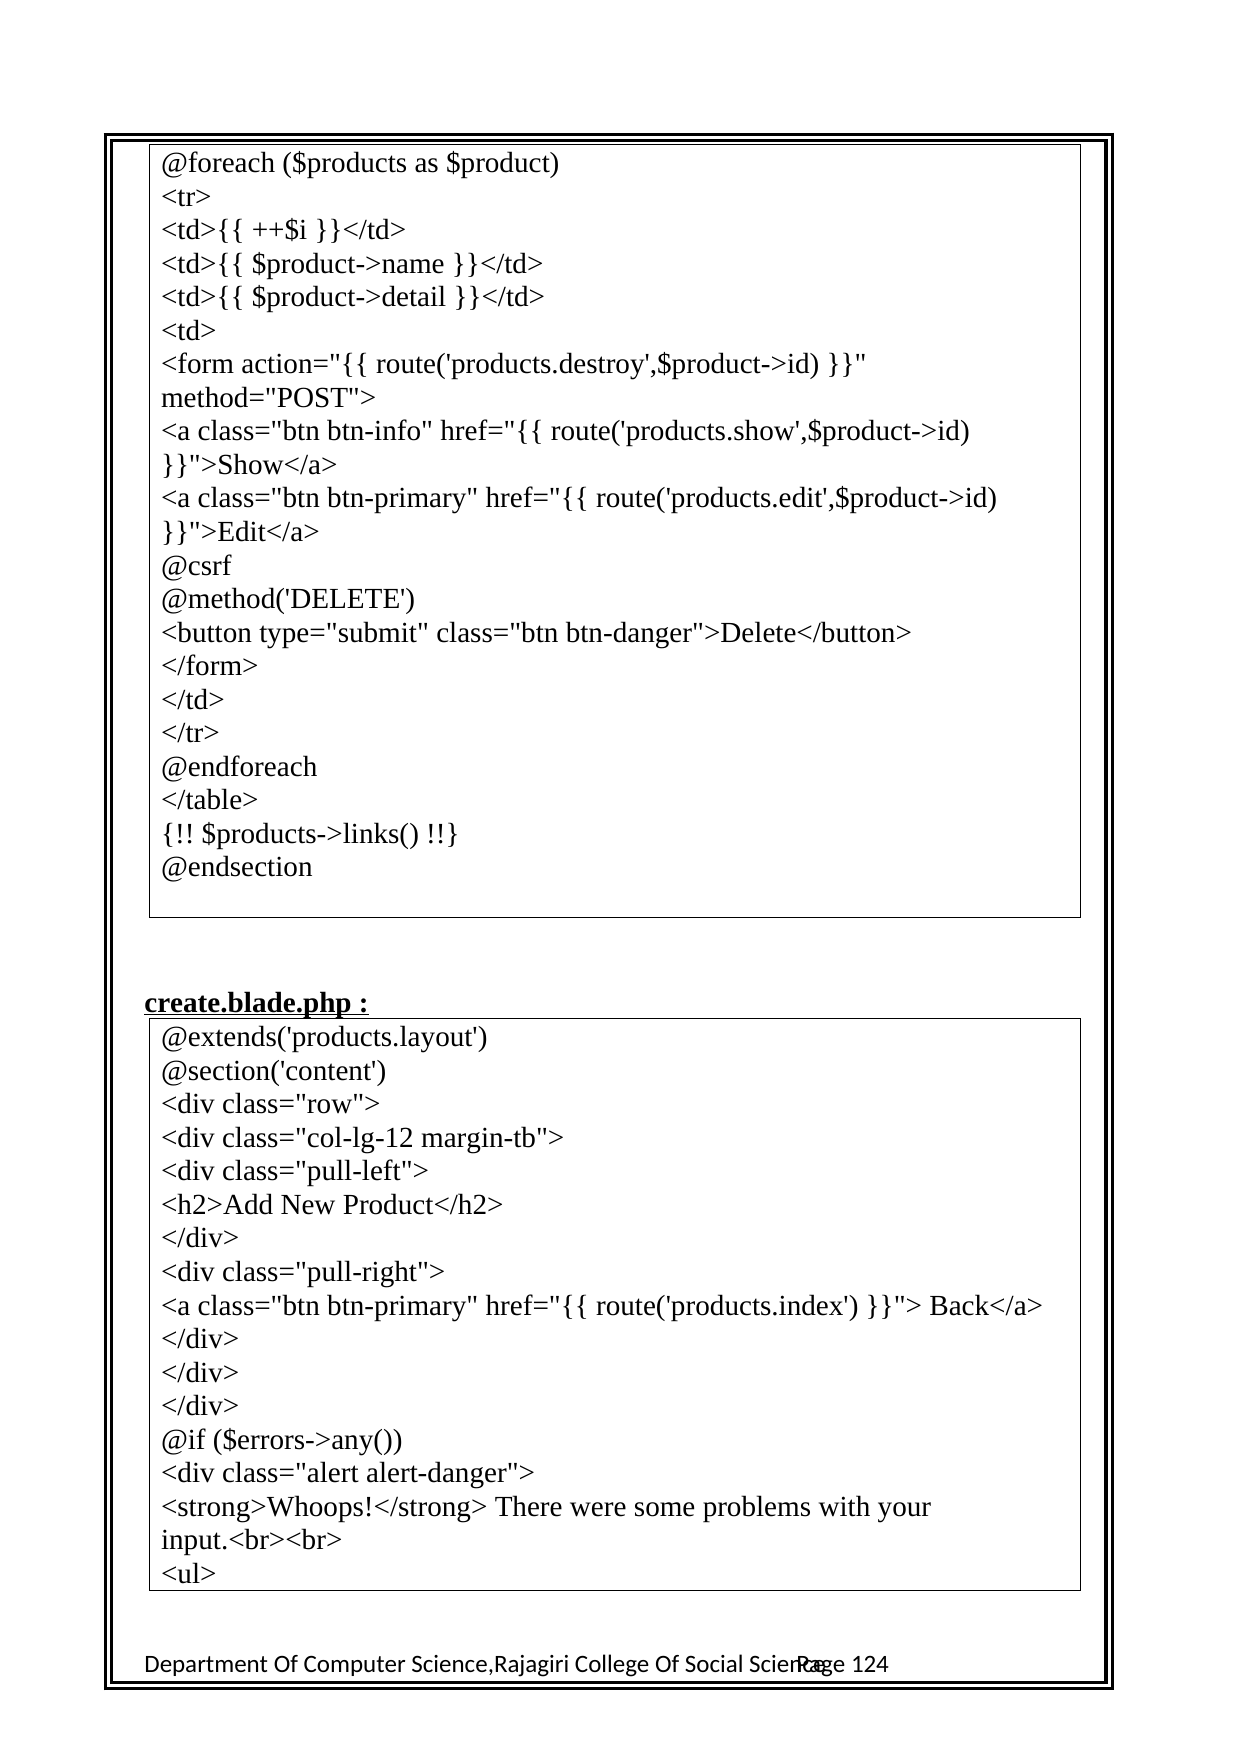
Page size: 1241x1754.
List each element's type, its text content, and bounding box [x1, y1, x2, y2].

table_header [150, 145, 1080, 917]
text create.blade.php : [144, 985, 1096, 1018]
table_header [150, 1019, 1080, 1589]
